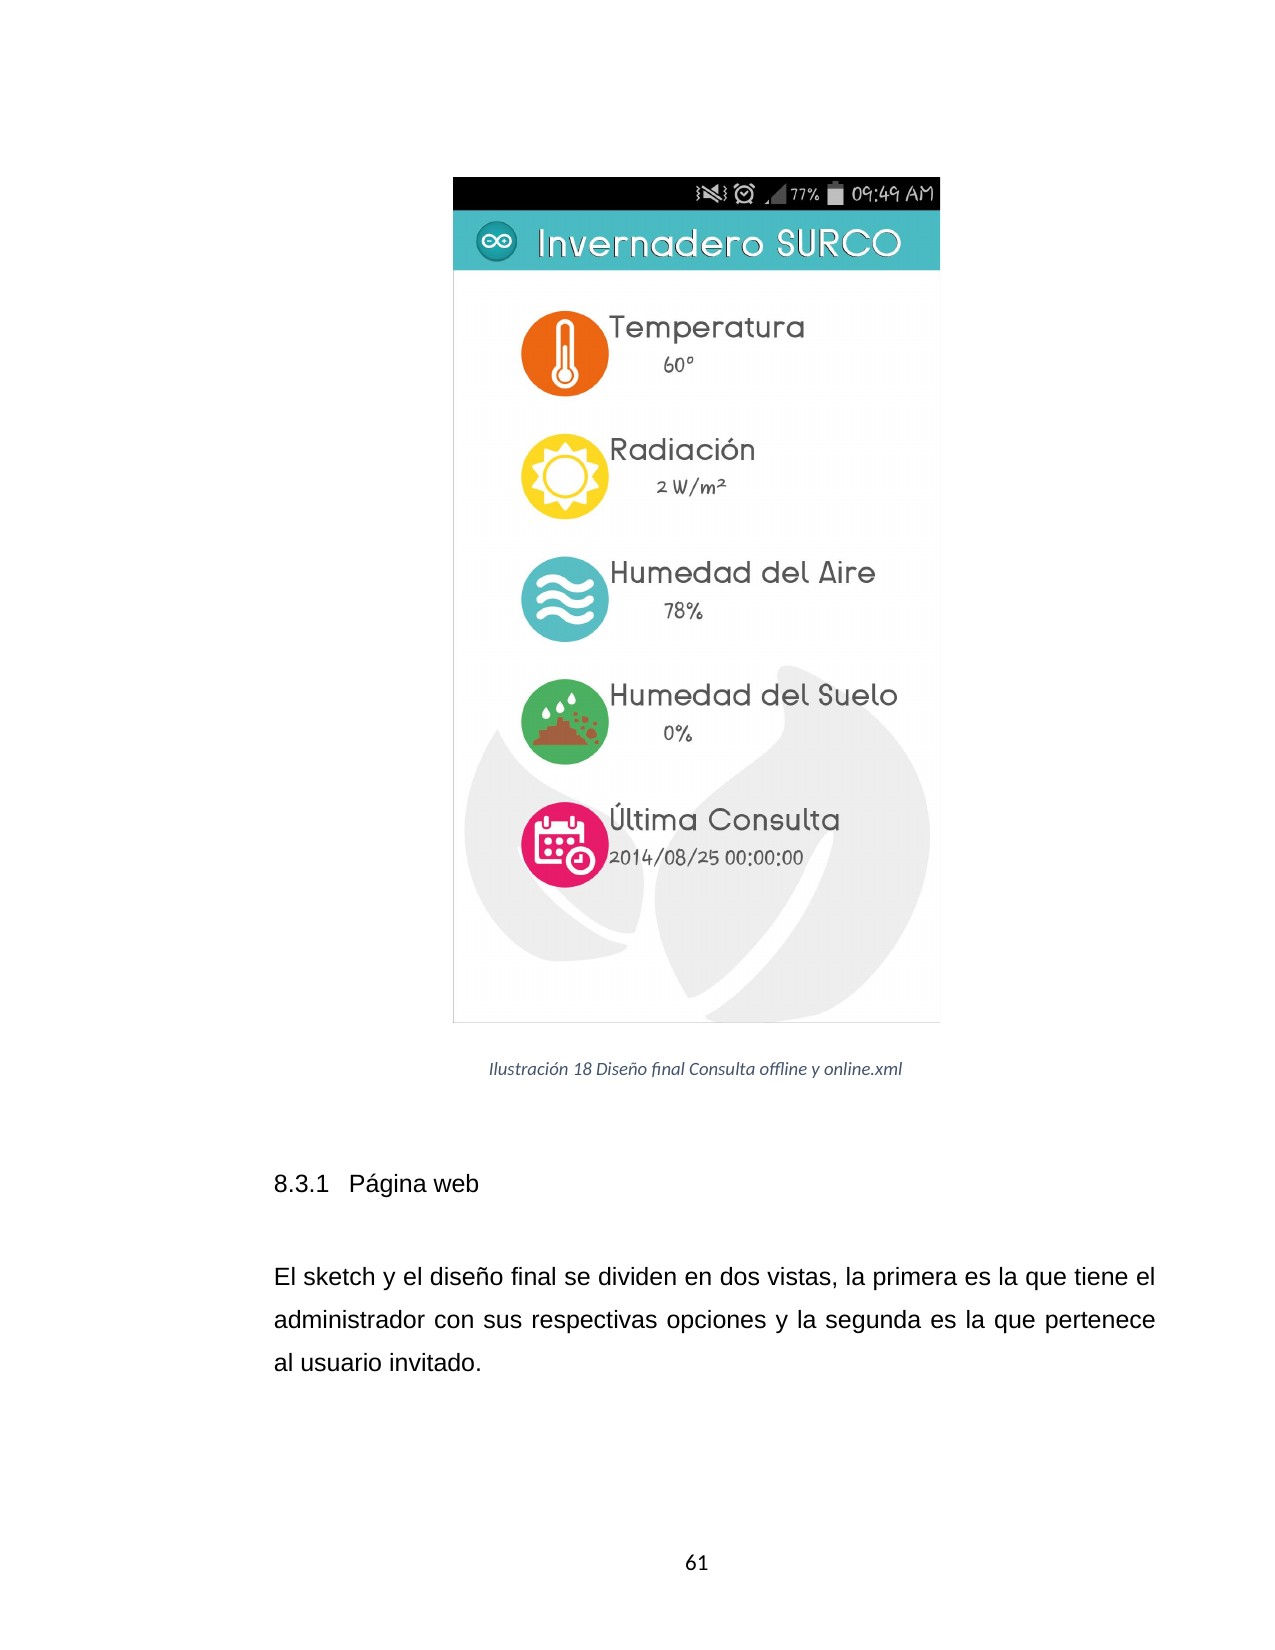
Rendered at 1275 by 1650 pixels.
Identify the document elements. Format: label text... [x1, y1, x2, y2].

subtitle Página web [274, 1169, 1157, 1198]
picture [453, 177, 940, 1023]
text El sketch y el diseño final se dividen en dos vistas, la primera es la que tiene el administrador con sus respectivas opciones y la segunda es la que pertenece al usuario invitado. [274, 1262, 1157, 1377]
text Ilustración 18 Diseño final Consulta offline y online.xml [236, 1057, 1157, 1080]
